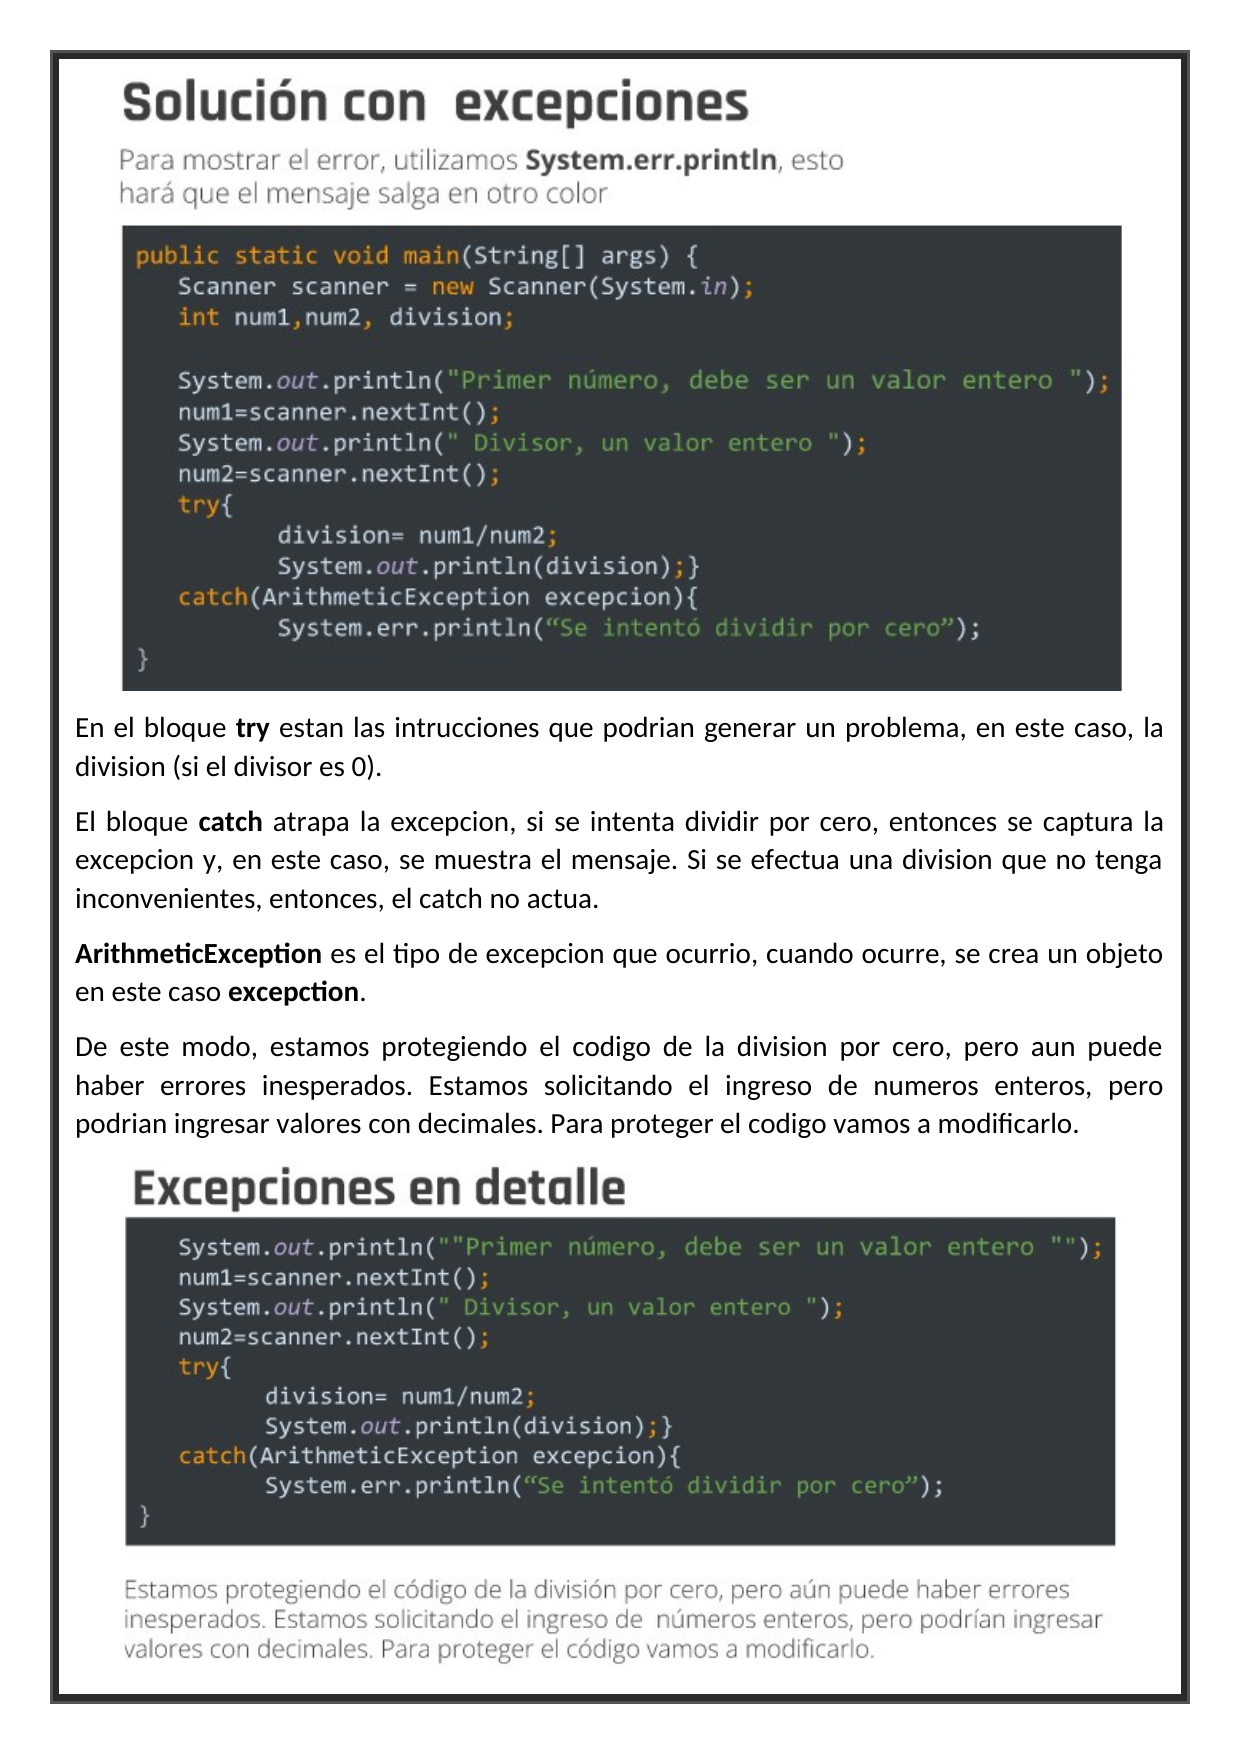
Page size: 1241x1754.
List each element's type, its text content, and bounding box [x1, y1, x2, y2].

picture [124, 1160, 1116, 1671]
text En el bloque try estan las intrucciones que podrian generar un problema, en este caso, la division (si el divisor es 0). [75, 709, 1165, 783]
text De este modo, estamos protegiendo el codigo de la division por cero, pero aun puede haber errores inesperados. Estamos solicitando el ingreso de numeros enteros, pero podrian ingresar valores con decimales. Para proteger el codigo vamos a modificarlo. [75, 1028, 1165, 1141]
text El bloque catch atrapa la excepcion, si se intenta dividir por cero, entonces se captura la excepcion y, en este caso, se muestra el mensaje. Si se efectua una division que no tenga inconvenientes, entonces, el catch no actua. [75, 803, 1165, 916]
text ArithmeticException es el tipo de excepcion que ocurrio, cuando ocurre, se crea un objeto en este caso excepction. [75, 935, 1165, 1009]
picture [118, 75, 1122, 691]
